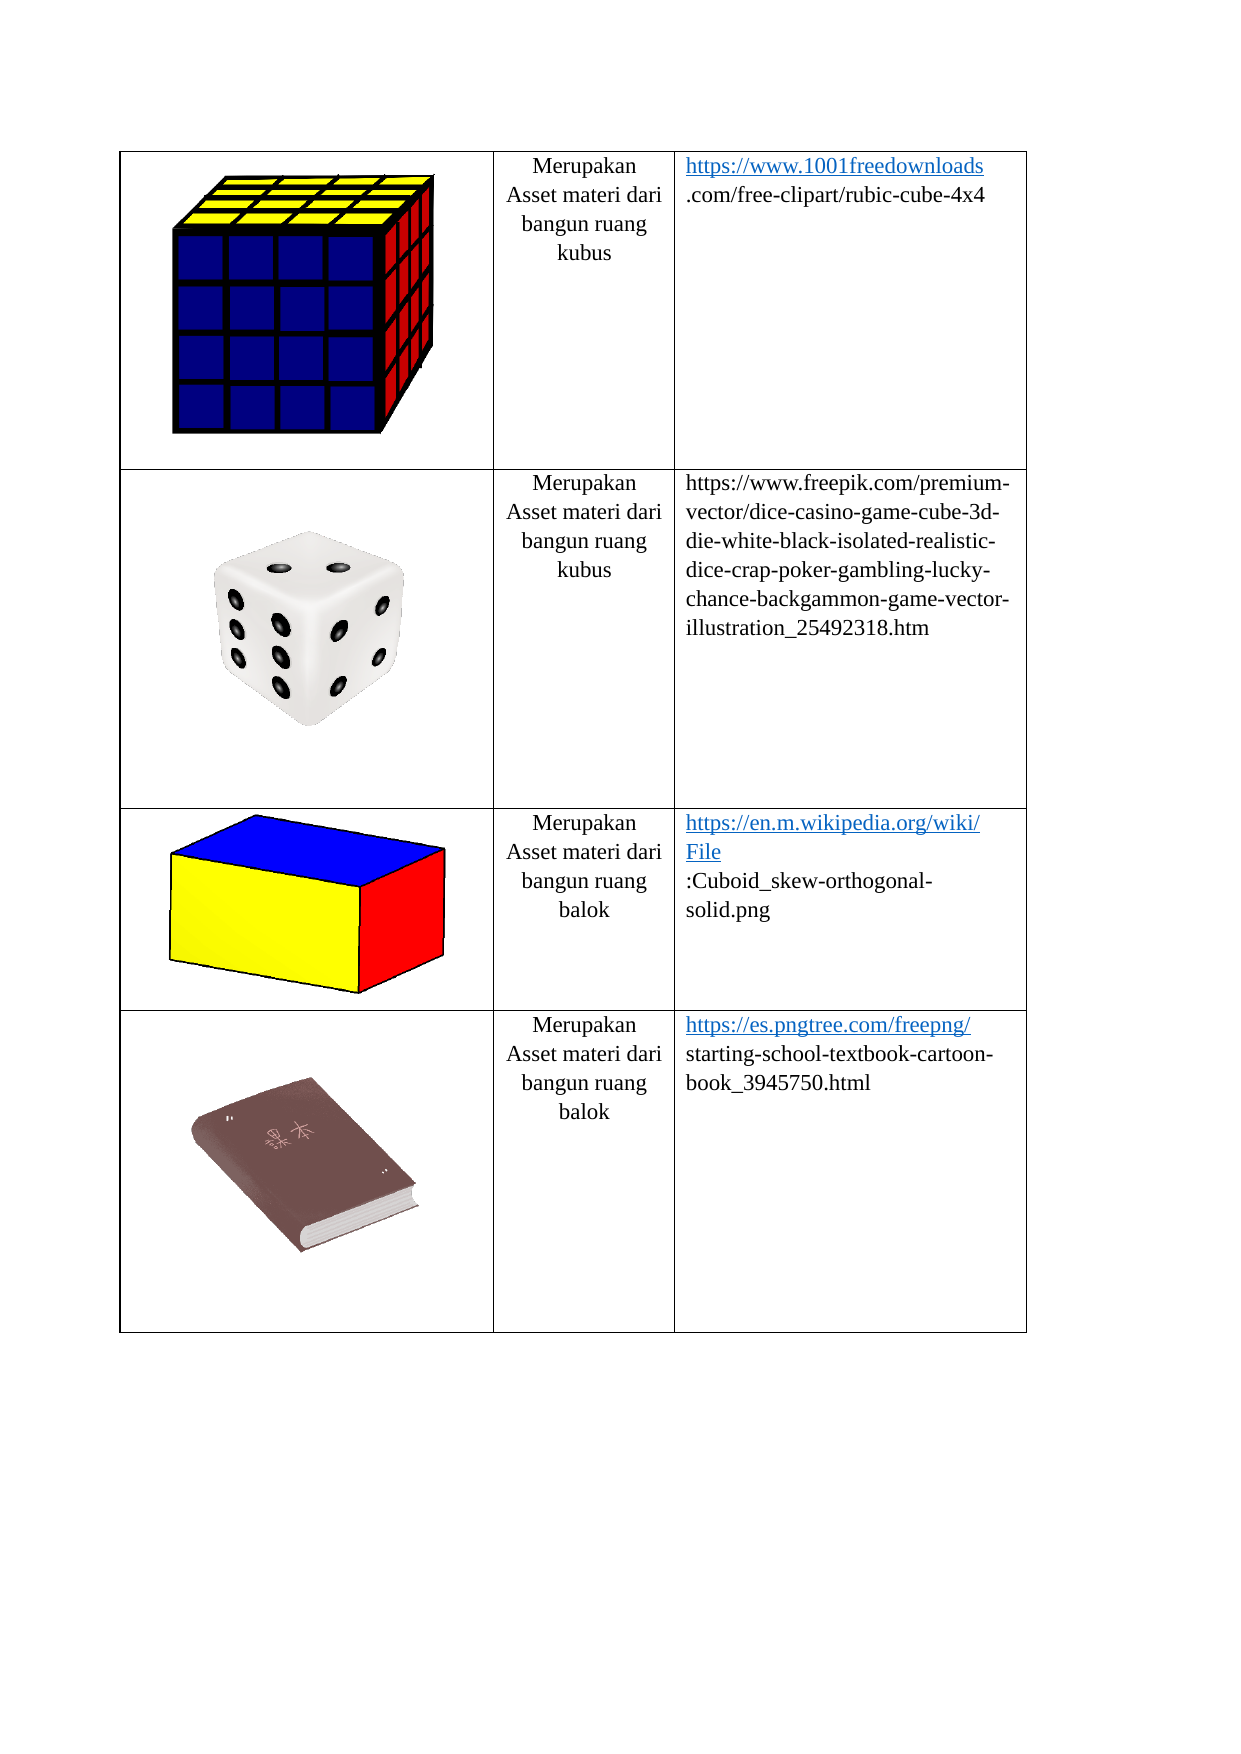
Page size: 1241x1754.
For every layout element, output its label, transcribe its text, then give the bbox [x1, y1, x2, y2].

table_cell [121, 152, 493, 468]
table_cell https://en.m.wikipedia.org/wiki/File :Cuboid_skew-orthogonal-solid.png [675, 809, 1026, 1010]
table_cell [121, 470, 493, 808]
table_cell [121, 1011, 493, 1332]
picture [142, 469, 472, 800]
table_cell https://www.1001freedownloads .com/free-clipart/rubic-cube-4x4 [675, 152, 1026, 468]
table_cell https://es.pngtree.com/freepng/ starting-school-textbook-cartoon-book_3945750.html [675, 1011, 1026, 1332]
table_cell [121, 809, 493, 1010]
picture [131, 151, 483, 460]
picture [164, 808, 450, 1002]
table_cell https://www.freepik.com/premium-vector/dice-casino-game-cube-3d-die-white-black-isolated-realistic-dice-crap-poker-gambling-lucky-chance-backgammon-game-vector-illustration_25492318.htm [675, 470, 1026, 808]
picture [150, 1011, 464, 1324]
table_cell Merupakan Asset materi dari bangun ruang kubus [494, 470, 674, 808]
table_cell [494, 1011, 674, 1332]
table_cell Merupakan Asset materi dari bangun ruang balok [494, 809, 674, 1010]
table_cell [494, 152, 674, 468]
